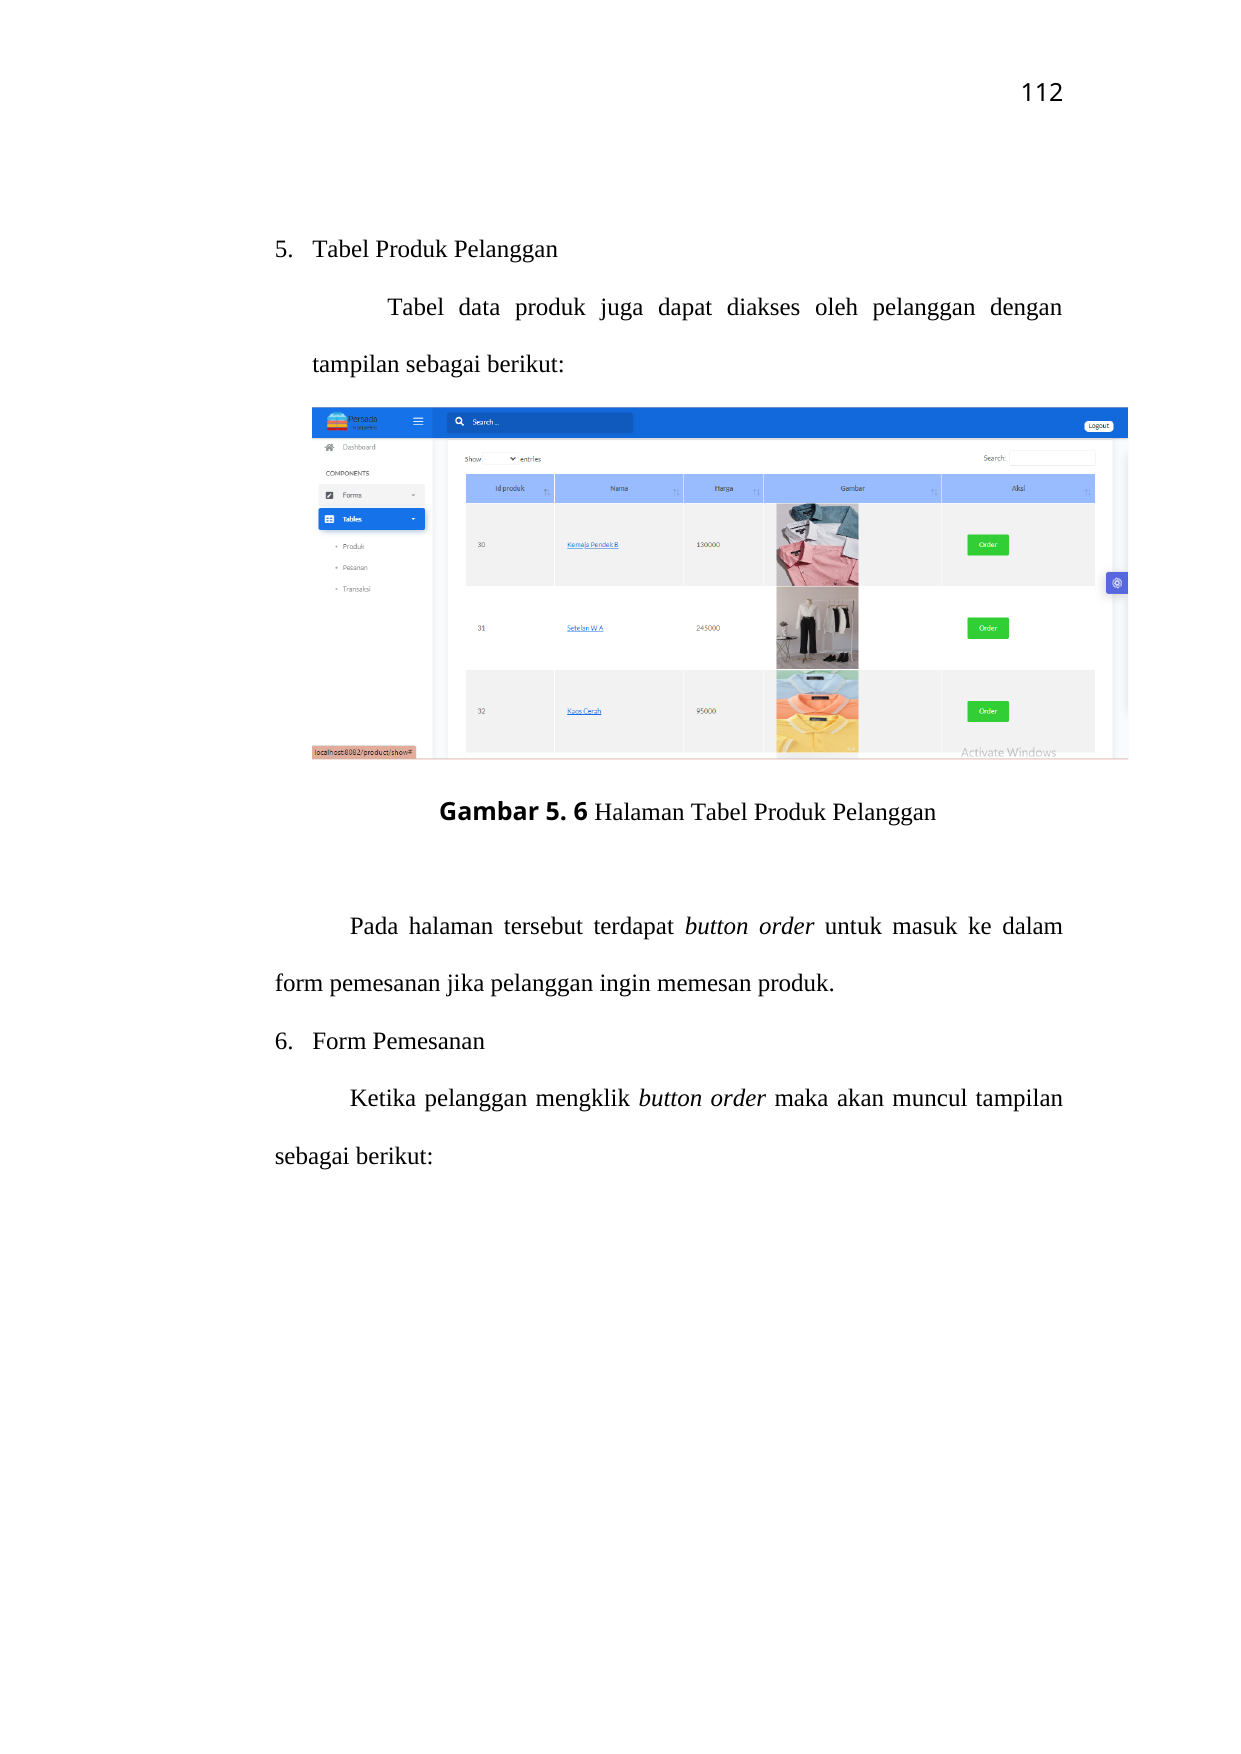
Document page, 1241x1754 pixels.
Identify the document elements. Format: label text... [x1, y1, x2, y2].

picture [312, 407, 1129, 760]
text Tabel data produk juga dapat diakses oleh pelanggan dengan tampilan sebagai berikut: [312, 292, 1063, 378]
text Gambar 5. 6 Halaman Tabel Produk Pelanggan [237, 793, 1063, 827]
text Pada halaman tersebut terdapat button order untuk masuk ke dalam form pemesanan jika pelanggan ingin memesan produk. [274, 911, 1063, 997]
text Ketika pelanggan mengklik button order maka akan muncul tampilan sebagai berikut: [274, 1083, 1063, 1170]
list Form Pemesanan [274, 1026, 1063, 1055]
list Tabel Produk Pelanggan [274, 234, 1063, 263]
